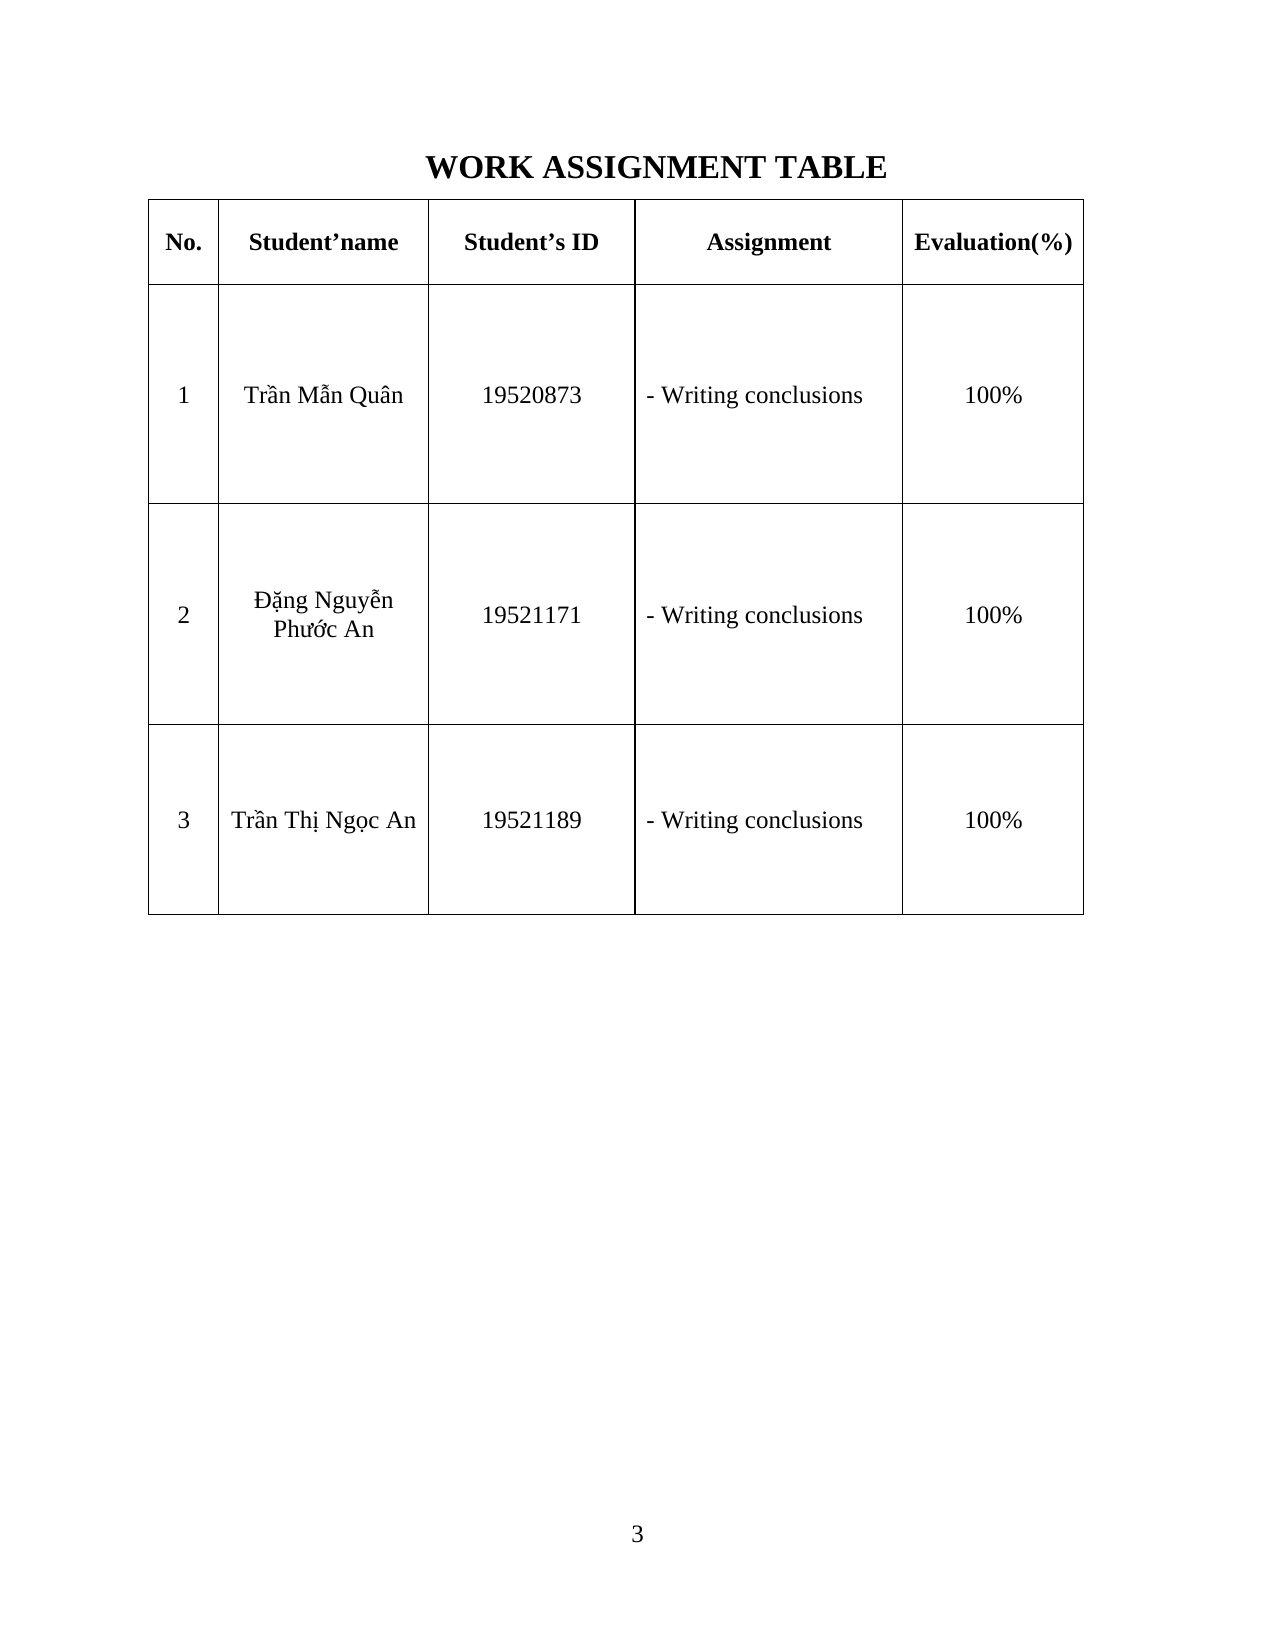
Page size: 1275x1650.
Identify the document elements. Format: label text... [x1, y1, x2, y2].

table_cell - Writing conclusions [636, 285, 902, 503]
table_header Student’name [219, 200, 428, 284]
list WORK ASSIGNMENT TABLE [185, 148, 1127, 186]
table_cell Đặng Nguyễn Phước An [219, 504, 428, 724]
table_cell 3 [149, 725, 218, 914]
table_cell Trần Thị Ngọc An [219, 725, 428, 914]
table_header Student’s ID [429, 200, 634, 284]
table_cell 19521189 [429, 725, 634, 914]
table_cell 1 [149, 285, 218, 503]
table_cell - Writing conclusions [636, 725, 902, 914]
table_cell 100% [903, 725, 1083, 914]
table_cell 100% [903, 285, 1083, 503]
table_cell Trần Mẫn Quân [219, 285, 428, 503]
table_cell 2 [149, 504, 218, 724]
table_cell 19520873 [429, 285, 634, 503]
table_header Assignment [636, 200, 902, 284]
table_header No. [149, 200, 218, 284]
table_header Evaluation(%) [903, 200, 1083, 284]
table_cell 19521171 [429, 504, 634, 724]
table_cell 100% [903, 504, 1083, 724]
table_cell - Writing conclusions [636, 504, 902, 724]
